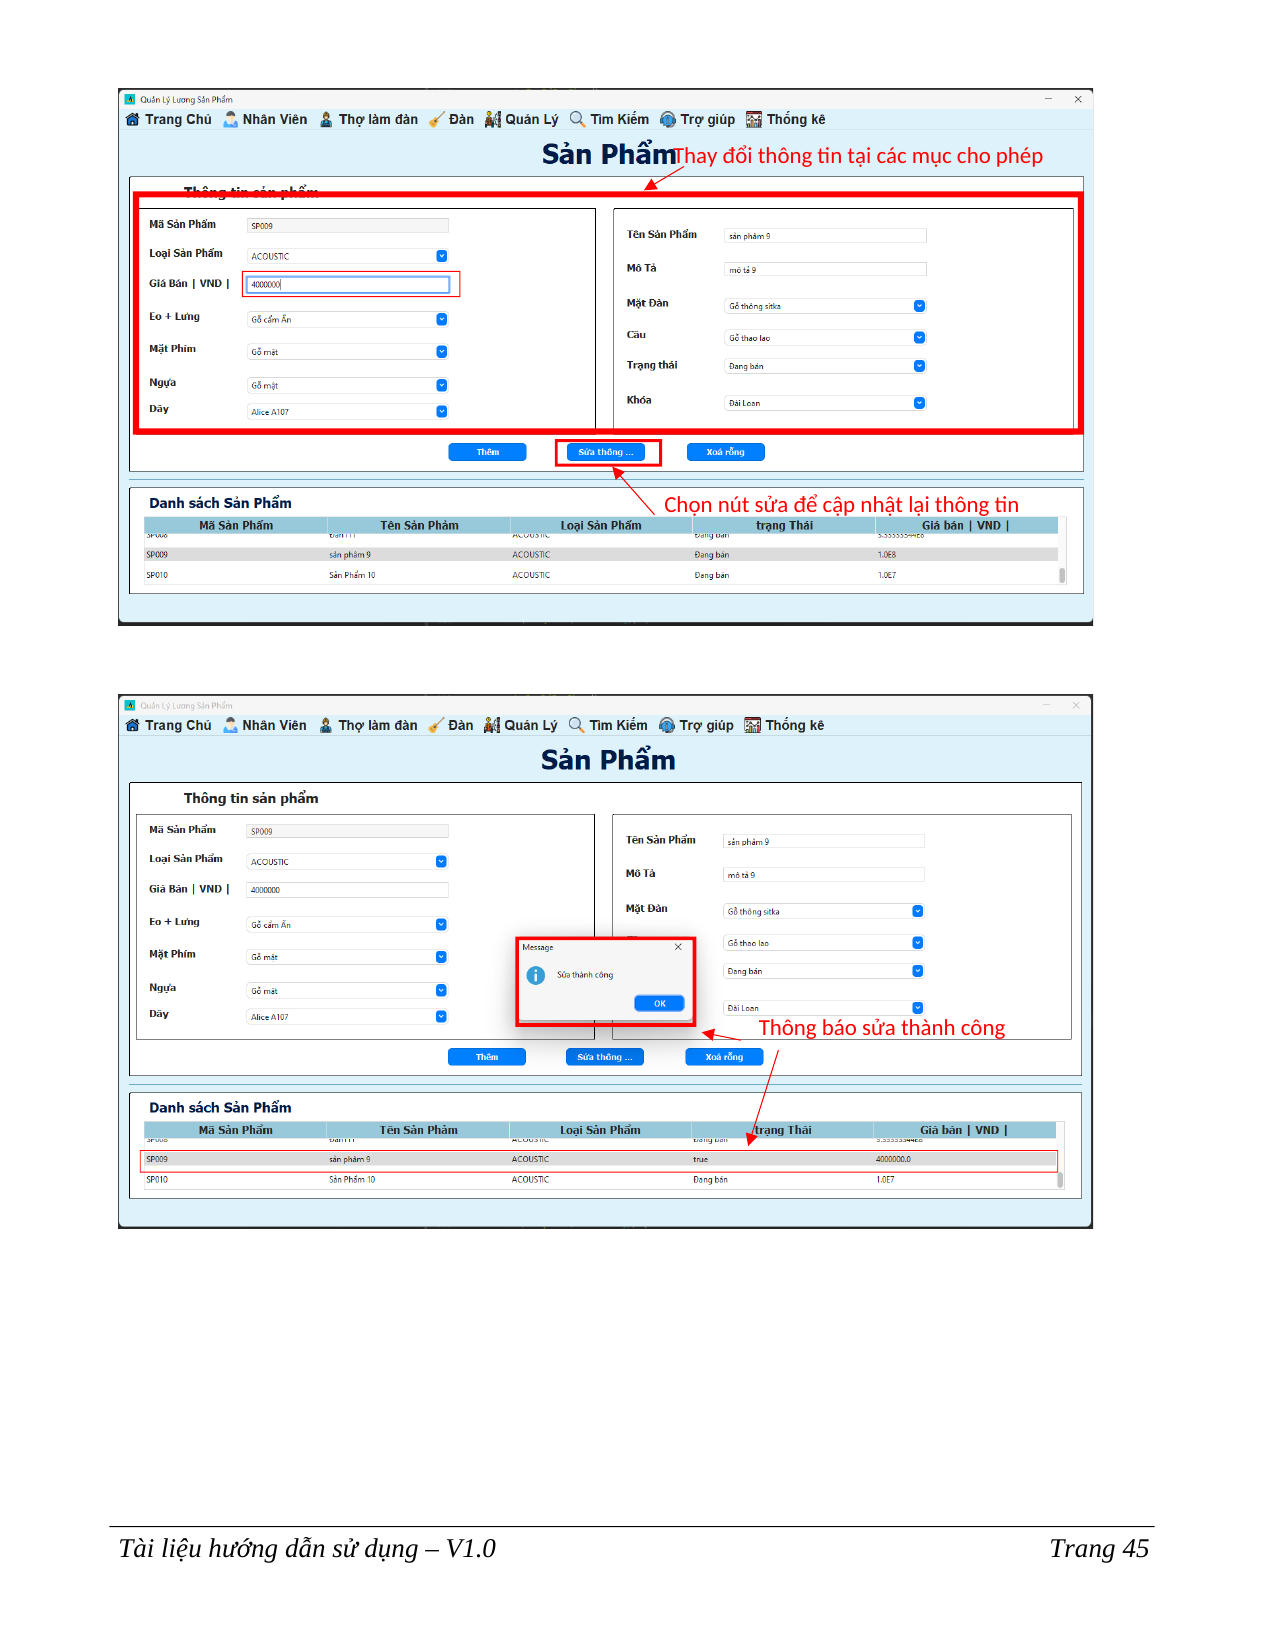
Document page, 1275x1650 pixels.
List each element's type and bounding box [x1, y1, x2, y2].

picture [118, 694, 1094, 1229]
picture [118, 88, 1094, 626]
